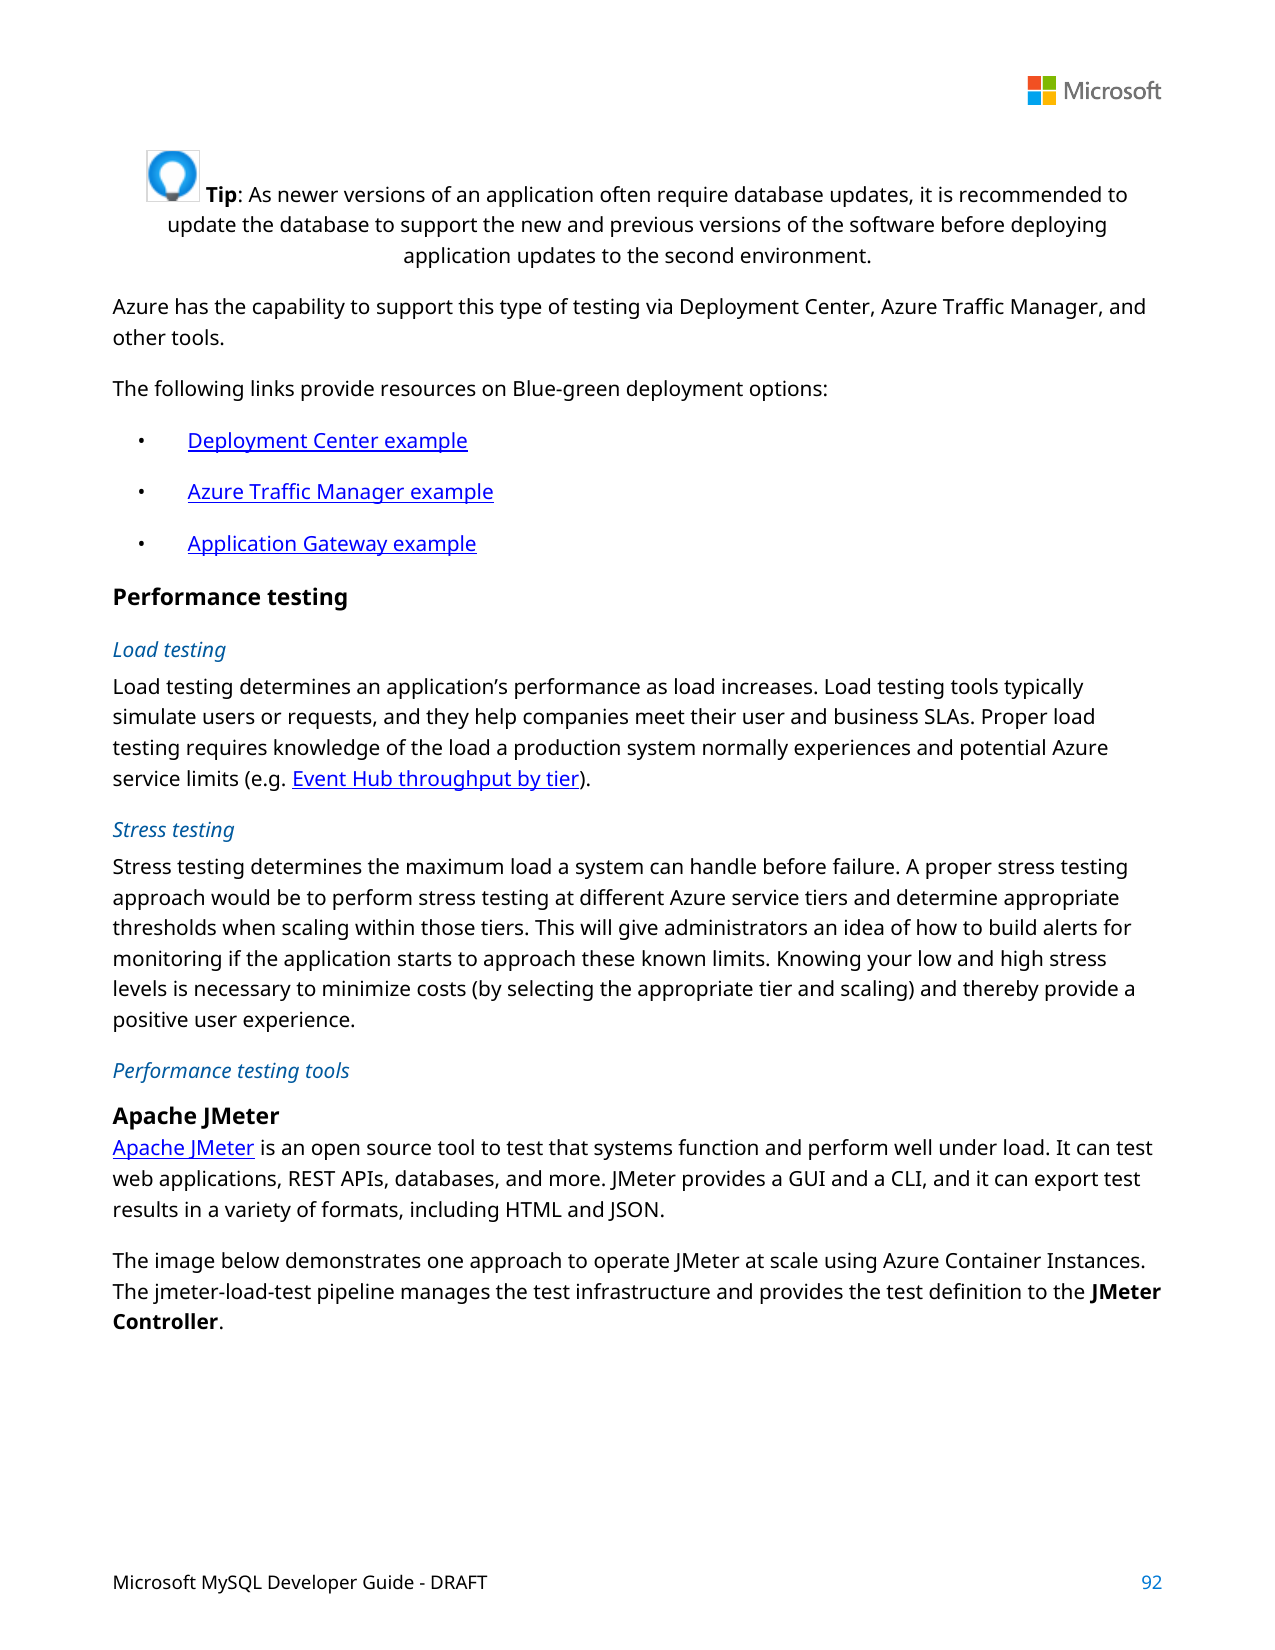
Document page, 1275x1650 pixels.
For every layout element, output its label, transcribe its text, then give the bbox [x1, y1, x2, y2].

subtitle Apache JMeter [112, 1100, 1162, 1131]
subtitle Stress testing [112, 815, 1162, 844]
subtitle Performance testing tools [112, 1057, 1162, 1085]
text Stress testing determines the maximum load a system can handle before failure. A proper stress testing approach would be to perform stress testing at different Azure service tiers and determine appropriate thresholds when scaling within those tiers. This will give administrators an idea of how to build alerts for monitoring if the application starts to approach these known limits. Knowing your low and high stress levels is necessary to minimize costs (by selecting the appropriate tier and scaling) and thereby provide a positive user experience. [112, 852, 1162, 1034]
text Tip: As newer versions of an application often require database updates, it is recommended to update the database to support the new and previous versions of the software before deploying application updates to the second environment. [112, 150, 1162, 269]
list Application Gateway example [137, 529, 1162, 557]
list Deployment Center example [137, 426, 1162, 454]
text Azure has the capability to support this type of testing via Deployment Center, Azure Traffic Manager, and other tools. [112, 292, 1162, 352]
list Azure Traffic Manager example [137, 477, 1162, 506]
text The following links provide resources on Blue-green deployment options: [112, 374, 1162, 403]
picture [1026, 75, 1163, 107]
subtitle Load testing [112, 635, 1162, 663]
picture [148, 151, 199, 201]
text Load testing determines an application’s performance as load increases. Load testing tools typically simulate users or requests, and they help companies meet their user and business SLAs. Proper load testing requires knowledge of the load a production system normally experiences and potential Azure service limits (e.g. Event Hub throughput by tier). [112, 672, 1162, 792]
text Apache JMeter is an open source tool to test that systems function and perform well under load. It can test web applications, REST APIs, databases, and more. JMeter provides a GUI and a CLI, and it can export test results in a variety of formats, including HTML and JSON. [112, 1133, 1162, 1223]
text The image below demonstrates one approach to operate JMeter at scale using Azure Container Instances. The jmeter-load-test pipeline manages the test infrastructure and provides the test definition to the JMeter Controller. [112, 1246, 1162, 1336]
subtitle Performance testing [112, 580, 1162, 612]
